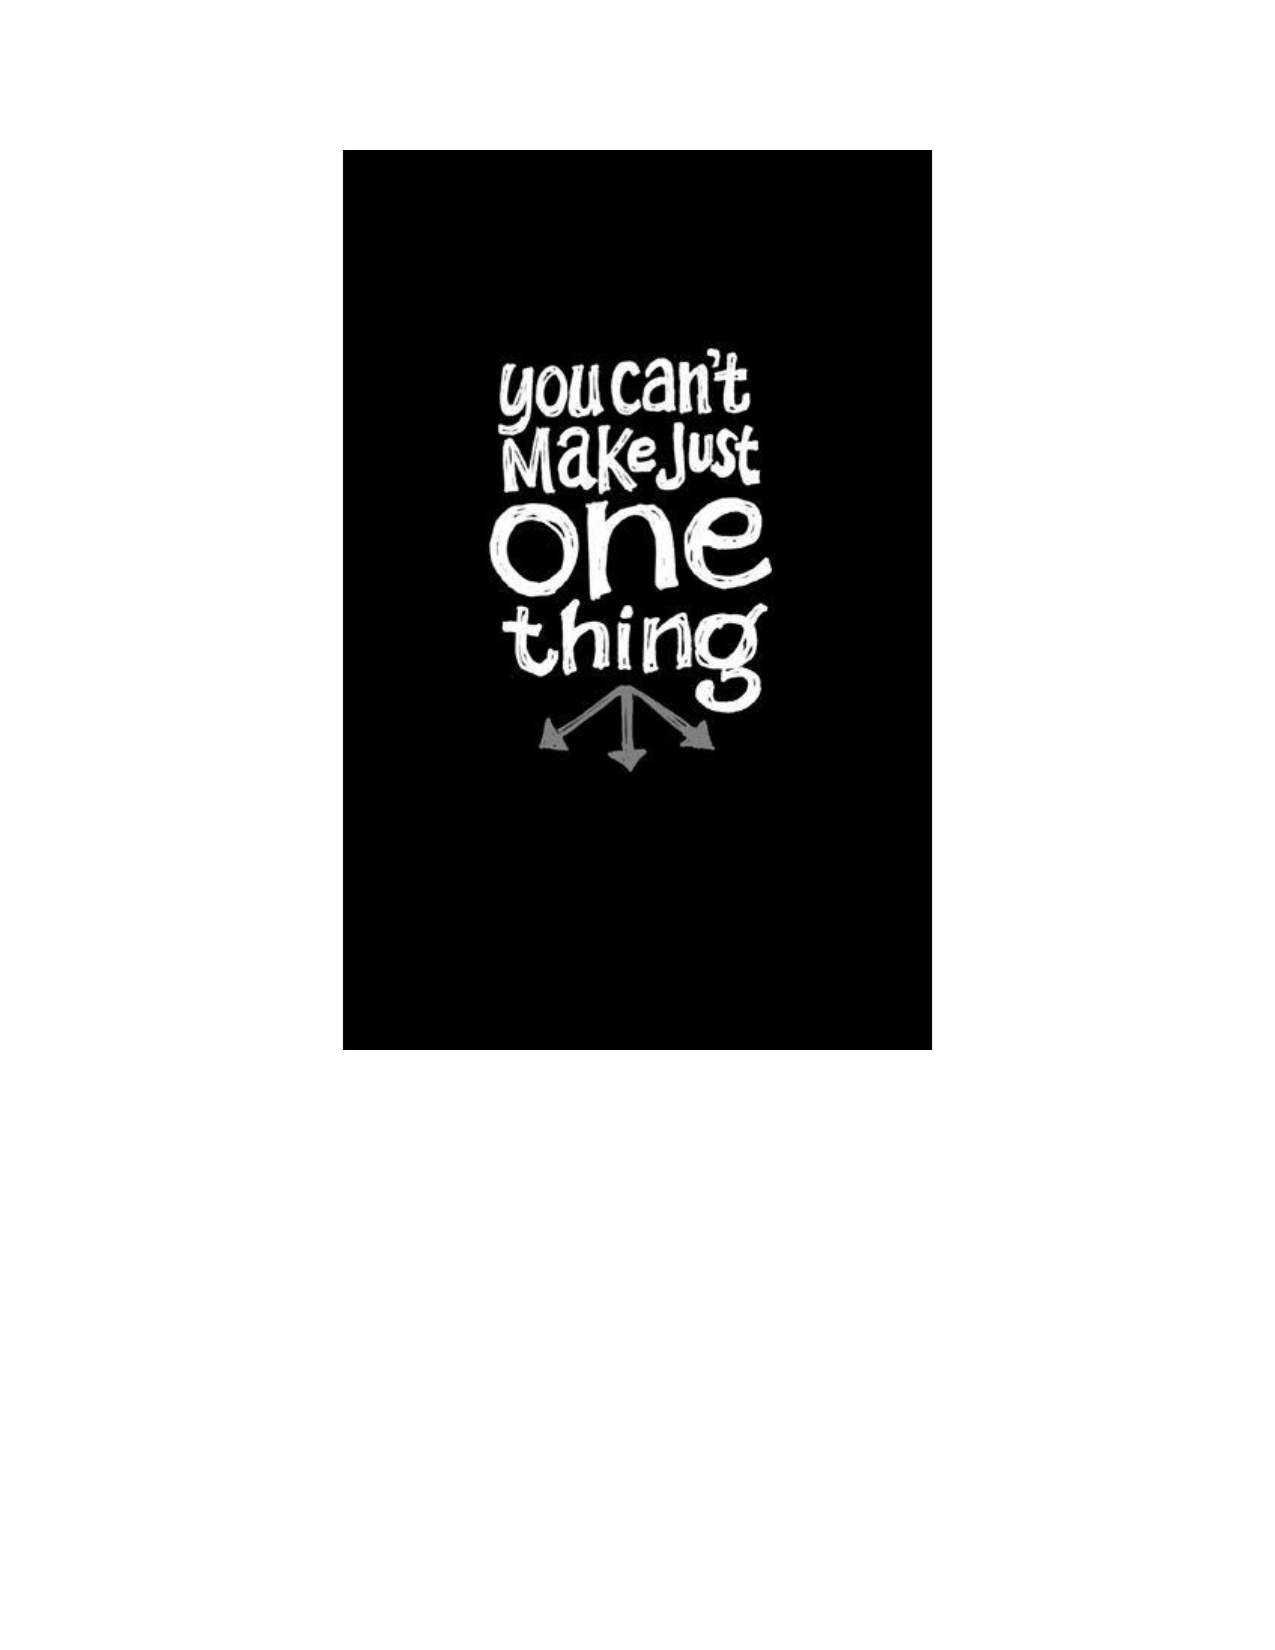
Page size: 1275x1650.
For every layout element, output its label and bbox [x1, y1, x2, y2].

picture [342, 150, 933, 1050]
